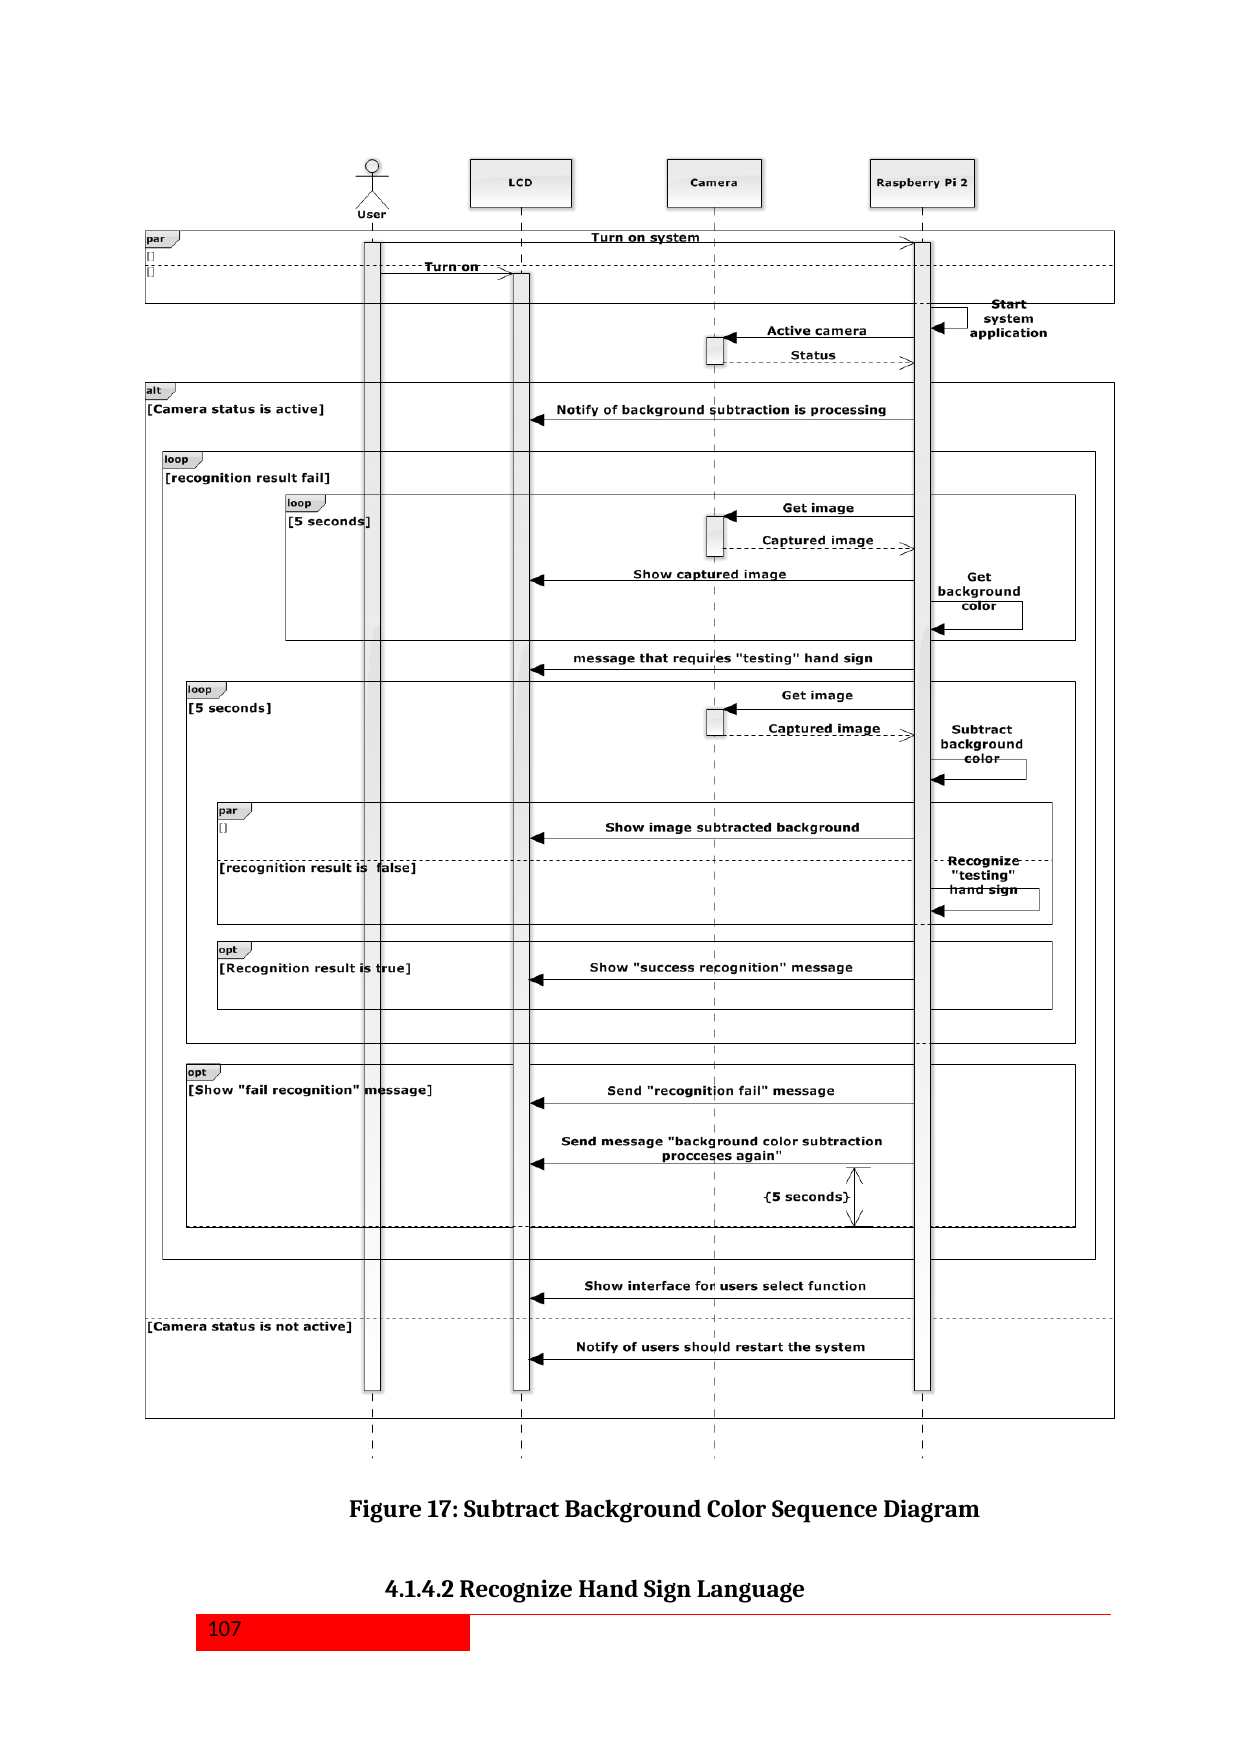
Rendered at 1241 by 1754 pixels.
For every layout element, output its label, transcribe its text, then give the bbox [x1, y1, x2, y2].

picture [132, 147, 1127, 1470]
list Figure 17: Subtract Background Color Sequence Diagram [207, 1495, 1122, 1523]
subtitle 4.1.4.2 Recognize Hand Sign Language [385, 1574, 1122, 1603]
